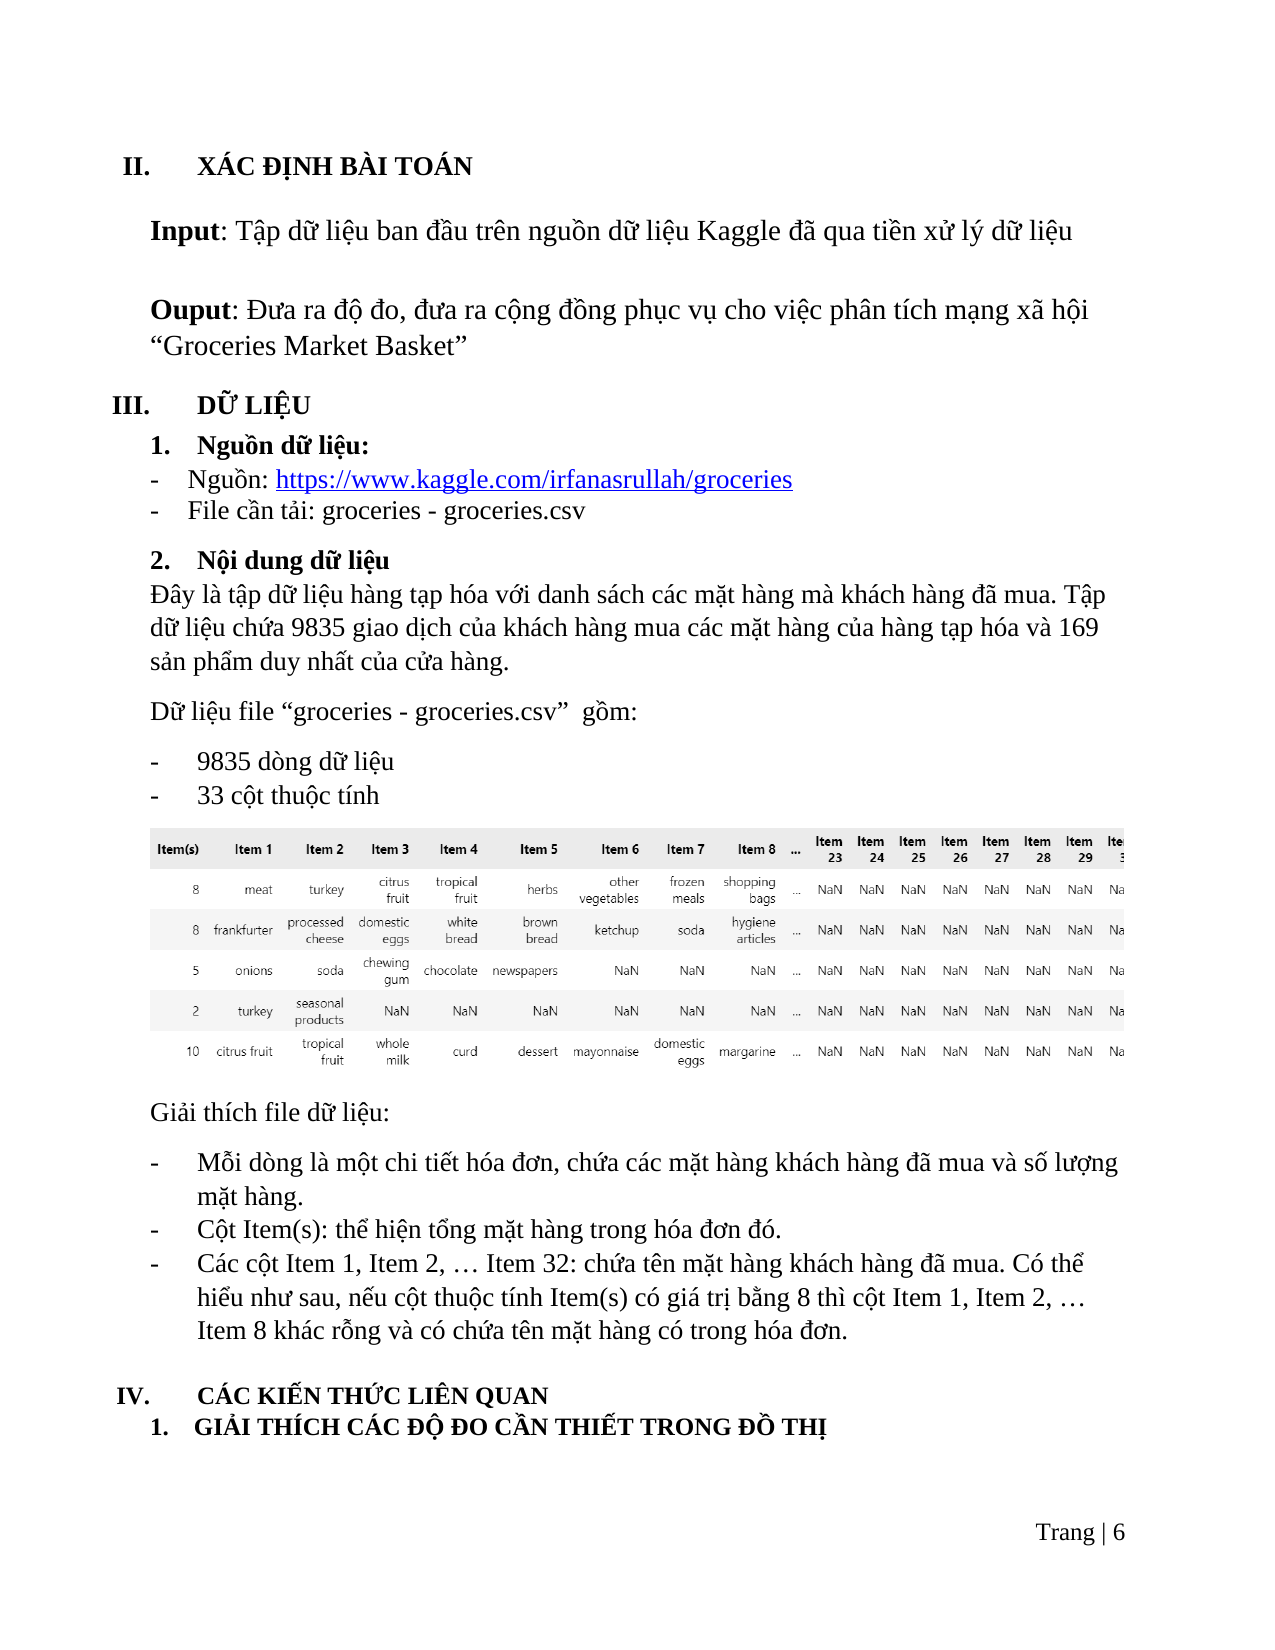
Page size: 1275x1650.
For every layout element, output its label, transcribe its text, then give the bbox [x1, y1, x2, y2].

list 9835 dòng dữ liệu [150, 745, 1125, 776]
list Các cột Item 1, Item 2, … Item 32: chứa tên mặt hàng khách hàng đã mua. Có thể hiểu như sau, nếu cột thuộc tính Item(s) có giá trị bằng 8 thì cột Item 1, Item 2, … Item 8 khác rỗng và có chứa tên mặt hàng có trong hóa đơn. [150, 1247, 1125, 1345]
list Nguồn: https://www.kaggle.com/irfanasrullah/groceries [150, 463, 1125, 494]
text Input: Tập dữ liệu ban đầu trên nguồn dữ liệu Kaggle đã qua tiền xử lý dữ liệu [150, 213, 1125, 246]
list 33 cột thuộc tính [150, 779, 1125, 810]
text Đây là tập dữ liệu hàng tạp hóa với danh sách các mặt hàng mà khách hàng đã mua. Tập dữ liệu chứa 9835 giao dịch của khách hàng mua các mặt hàng của hàng tạp hóa và 169 sản phẩm duy nhất của cửa hàng. [150, 578, 1125, 676]
text Ouput: Đưa ra độ đo, đưa ra cộng đồng phục vụ cho việc phân tích mạng xã hội “Groceries Market Basket” [150, 292, 1125, 362]
text Giải thích file dữ liệu: [150, 1096, 1125, 1127]
subtitle XÁC ĐỊNH BÀI TOÁN [150, 150, 1125, 181]
list Mỗi dòng là một chi tiết hóa đơn, chứa các mặt hàng khách hàng đã mua và số lượng mặt hàng. [150, 1147, 1125, 1211]
subtitle Nội dung dữ liệu [150, 544, 1125, 575]
list Cột Item(s): thể hiện tổng mặt hàng trong hóa đơn đó. [150, 1214, 1125, 1245]
picture [150, 828, 1125, 1078]
text Dữ liệu file “groceries - groceries.csv” gồm: [150, 695, 1125, 726]
subtitle DỮ LIỆU [150, 389, 1125, 421]
list File cần tải: groceries - groceries.csv [150, 494, 1125, 525]
list CÁC KIẾN THỨC LIÊN QUAN [150, 1381, 1125, 1410]
list GIẢI THÍCH CÁC ĐỘ ĐO CẦN THIẾT TRONG ĐỒ THỊ [150, 1412, 1125, 1441]
subtitle Nguồn dữ liệu: [150, 429, 1125, 460]
